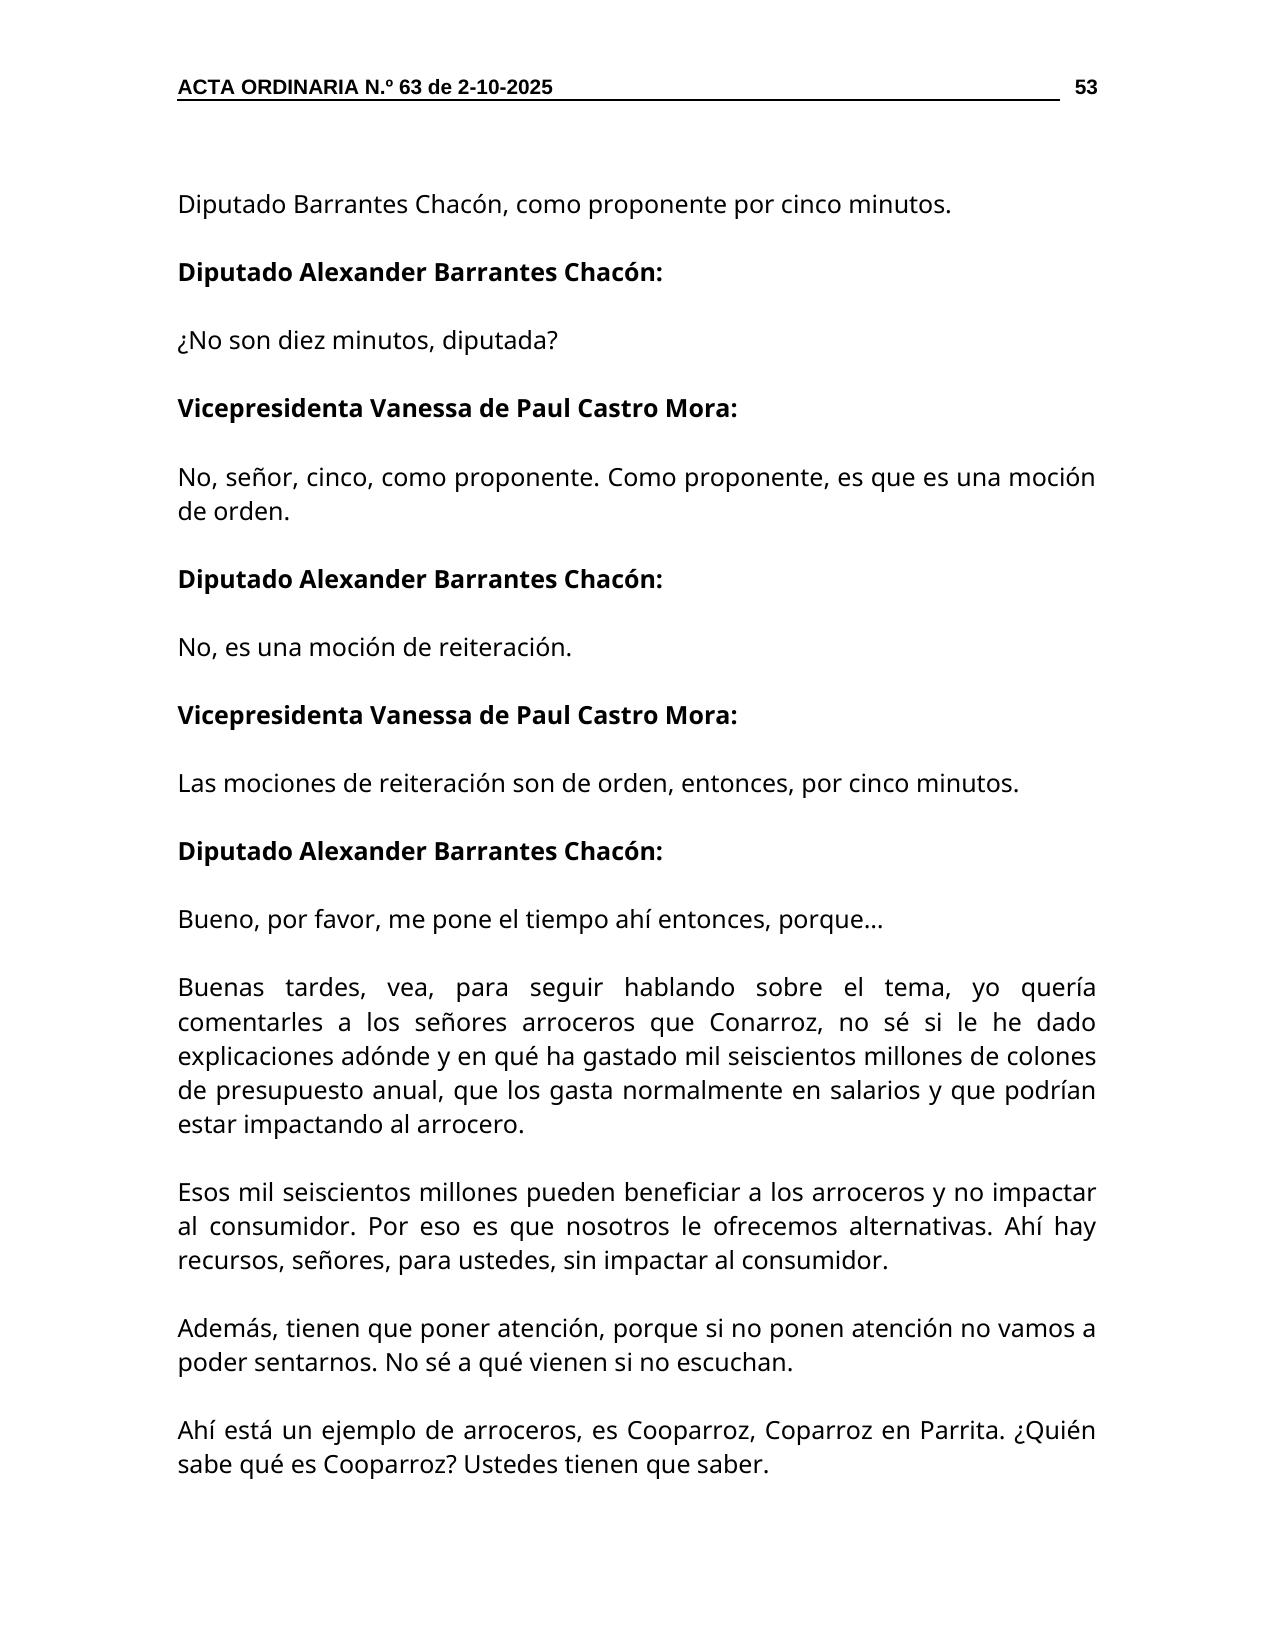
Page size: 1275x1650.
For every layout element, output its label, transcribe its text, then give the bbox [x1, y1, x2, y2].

text Diputado Alexander Barrantes Chacón: [177, 255, 1098, 289]
text No, señor, cinco, como proponente. Como proponente, es que es una moción de orden. [177, 459, 1098, 527]
text No, es una moción de reiteración. [177, 629, 1098, 663]
text Vicepresidenta Vanessa de Paul Castro Mora: [177, 698, 1098, 732]
text Diputado Barrantes Chacón, como proponente por cinco minutos. [177, 187, 1098, 221]
text Diputado Alexander Barrantes Chacón: [177, 834, 1098, 868]
text ¿No son diez minutos, diputada? [177, 323, 1098, 357]
text Bueno, por favor, me pone el tiempo ahí entonces, porque… [177, 902, 1098, 936]
text Esos mil seiscientos millones pueden beneficiar a los arroceros y no impactar al consumidor. Por eso es que nosotros le ofrecemos alternativas. Ahí hay recursos, señores, para ustedes, sin impactar al consumidor. [177, 1174, 1098, 1277]
text Además, tienen que poner atención, porque si no ponen atención no vamos a poder sentarnos. No sé a qué vienen si no escuchan. [177, 1311, 1098, 1379]
text Diputado Alexander Barrantes Chacón: [177, 561, 1098, 595]
text Vicepresidenta Vanessa de Paul Castro Mora: [177, 391, 1098, 425]
text Las mociones de reiteración son de orden, entonces, por cinco minutos. [177, 766, 1098, 800]
text Buenas tardes, vea, para seguir hablando sobre el tema, yo quería comentarles a los señores arroceros que Conarroz, no sé si le he dado explicaciones adónde y en qué ha gastado mil seiscientos millones de colones de presupuesto anual, que los gasta normalmente en salarios y que podrían estar impactando al arrocero. [177, 970, 1098, 1140]
text Ahí está un ejemplo de arroceros, es Cooparroz, Coparroz en Parrita. ¿Quién sabe qué es Cooparroz? Ustedes tienen que saber. [177, 1413, 1098, 1481]
